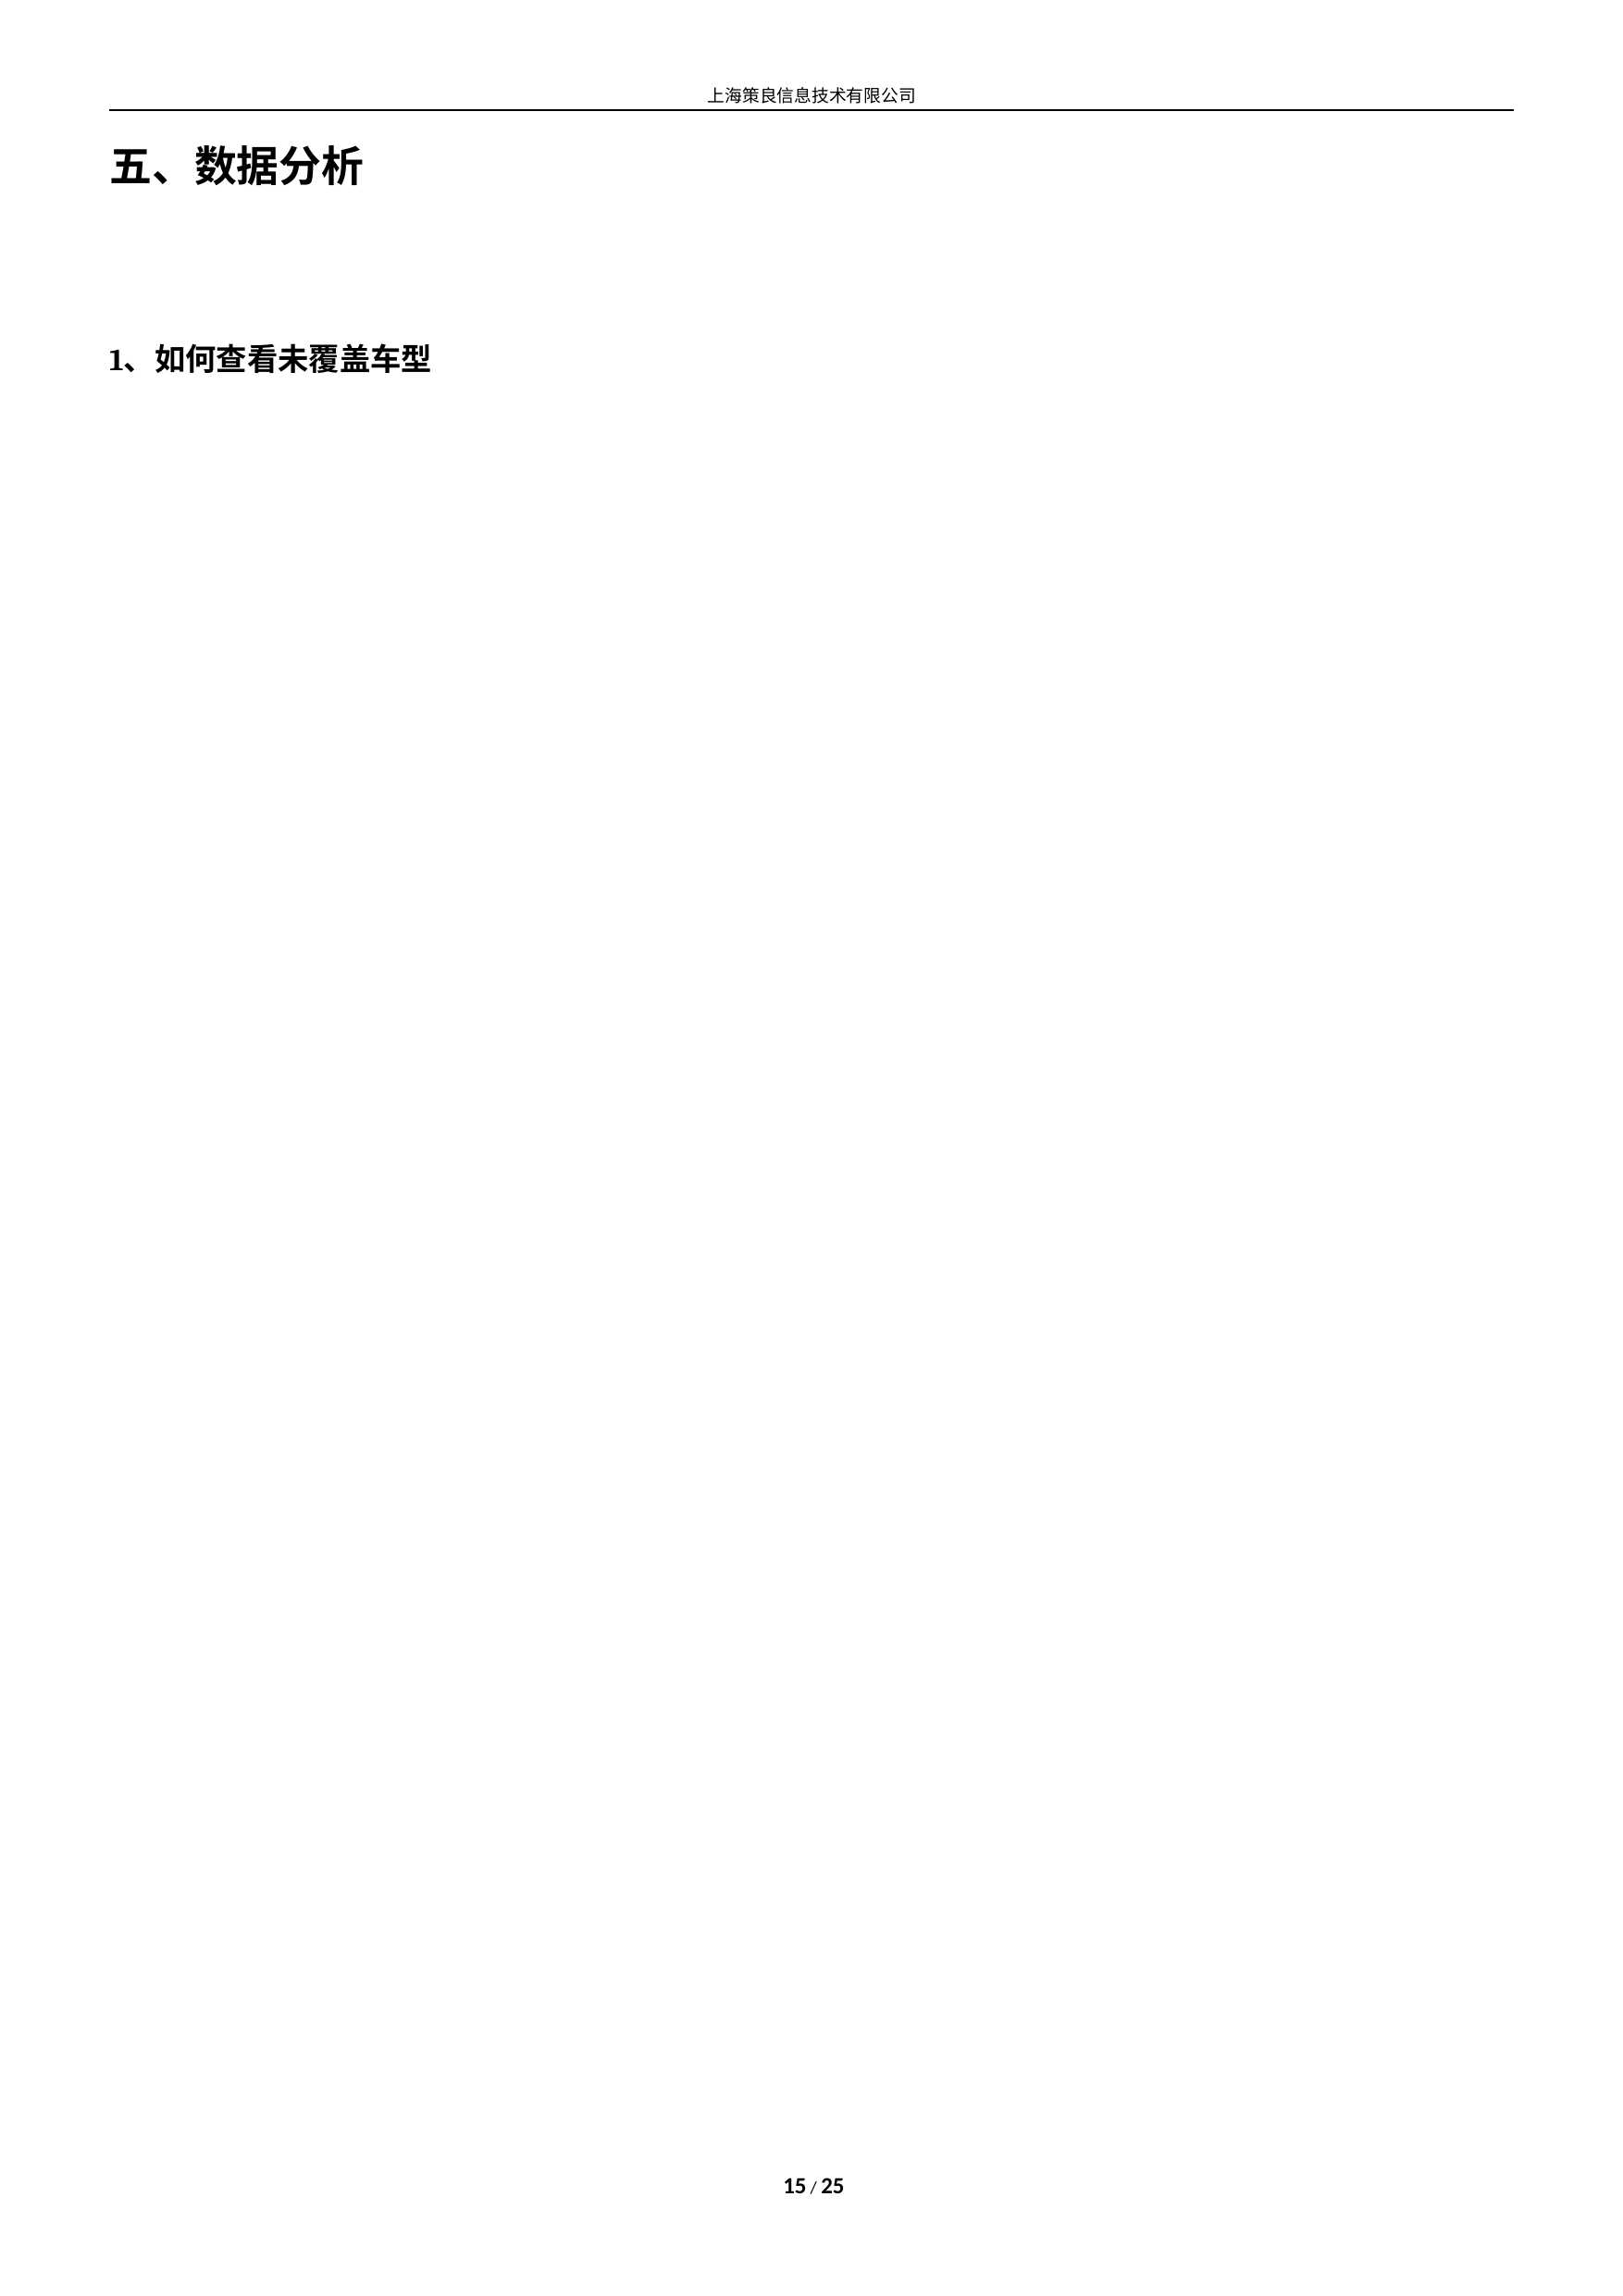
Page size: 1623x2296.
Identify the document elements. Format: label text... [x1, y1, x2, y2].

subtitle 1、如何查看未覆盖车型 [109, 327, 1514, 387]
subtitle 五、数据分析 [109, 118, 1514, 208]
